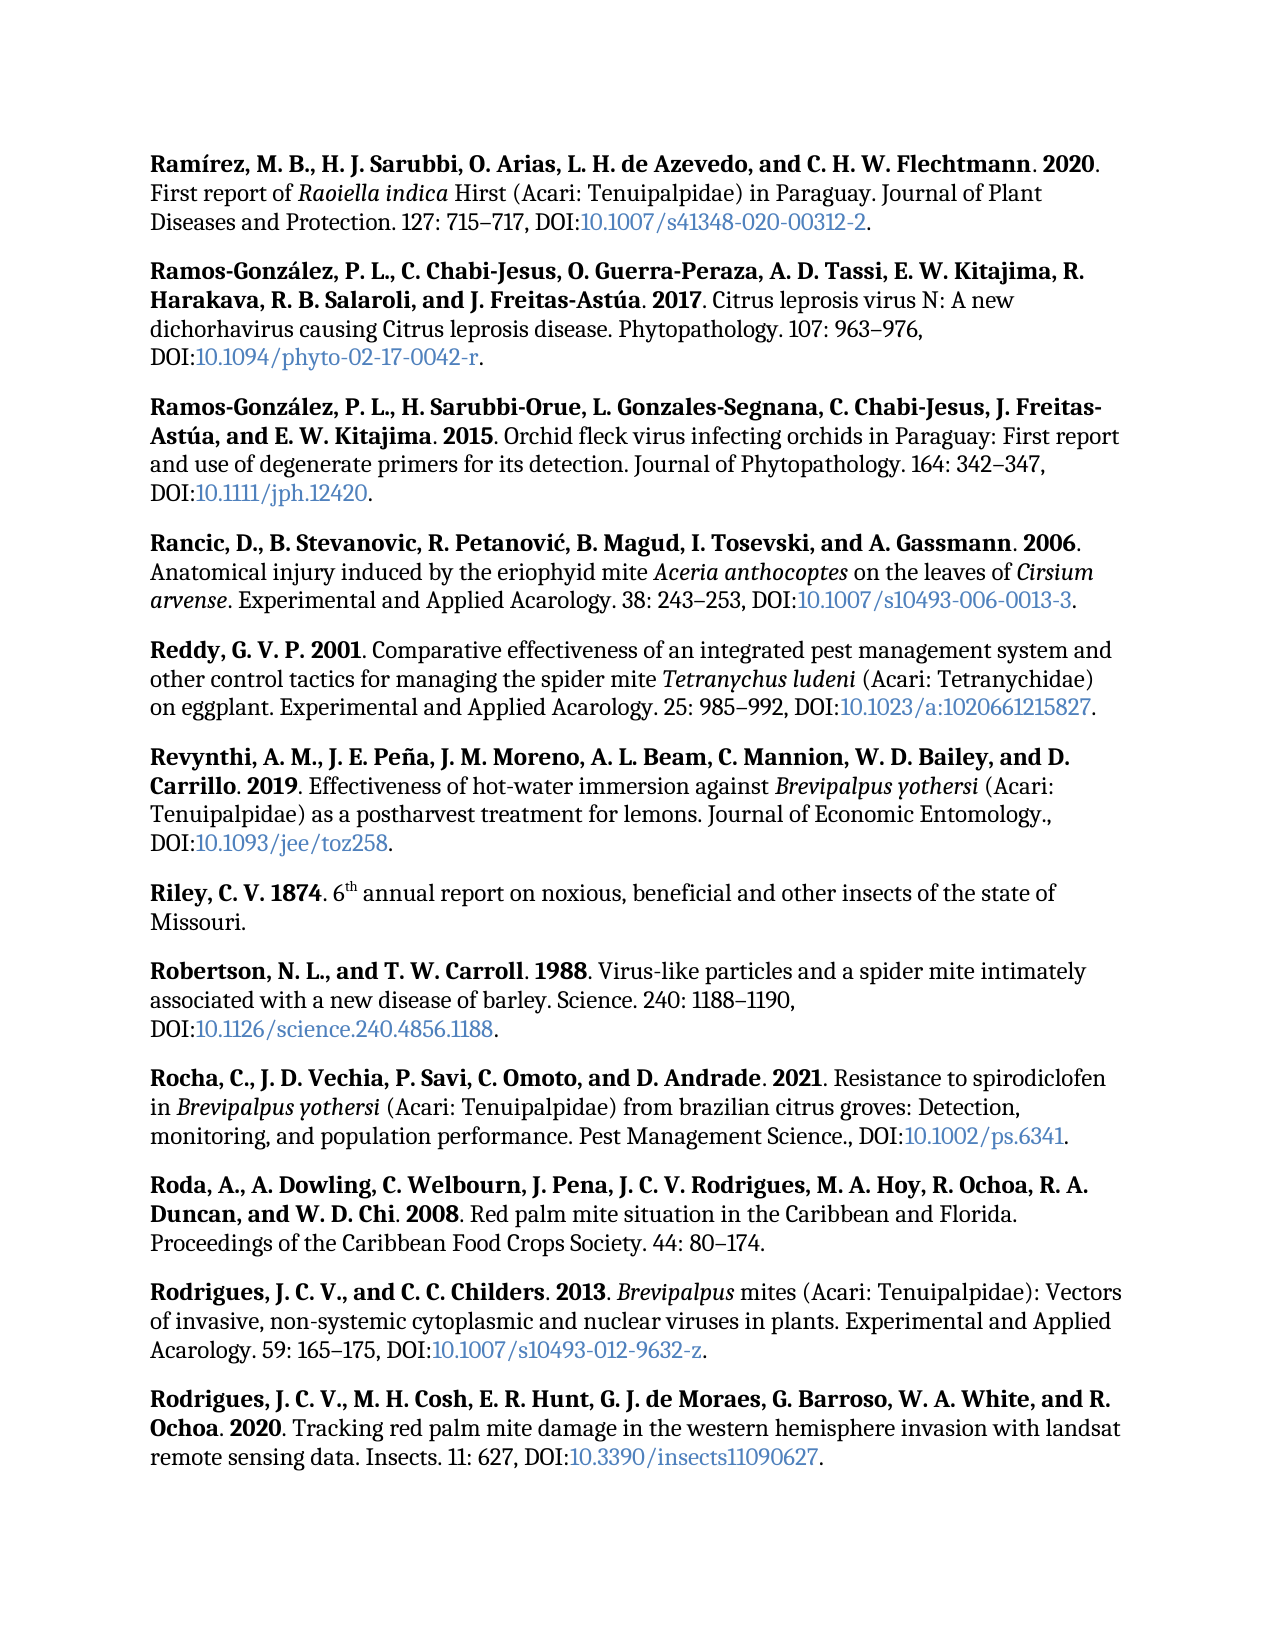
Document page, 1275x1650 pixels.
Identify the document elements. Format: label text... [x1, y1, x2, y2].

text Robertson, N. L., and T. W. Carroll. 1988. Virus-like particles and a spider mite intimately associated with a new disease of barley. Science. 240: 1188–1190, DOI:10.1126/science.240.4856.1188. [150, 957, 1125, 1043]
text Ramos-González, P. L., H. Sarubbi-Orue, L. Gonzales-Segnana, C. Chabi-Jesus, J. Freitas-Astúa, and E. W. Kitajima. 2015. Orchid fleck virus infecting orchids in Paraguay: First report and use of degenerate primers for its detection. Journal of Phytopathology. 164: 342–347, DOI:10.1111/jph.12420. [150, 393, 1125, 508]
text Rodrigues, J. C. V., and C. C. Childers. 2013. Brevipalpus mites (Acari: Tenuipalpidae): Vectors of invasive, non-systemic cytoplasmic and nuclear viruses in plants. Experimental and Applied Acarology. 59: 165–175, DOI:10.1007/s10493-012-9632-z. [150, 1278, 1125, 1364]
text Riley, C. V. 1874. 6th annual report on noxious, beneficial and other insects of the state of Missouri. [150, 879, 1125, 936]
text Ramos-González, P. L., C. Chabi-Jesus, O. Guerra-Peraza, A. D. Tassi, E. W. Kitajima, R. Harakava, R. B. Salaroli, and J. Freitas-Astúa. 2017. Citrus leprosis virus N: A new dichorhavirus causing Citrus leprosis disease. Phytopathology. 107: 963–976, DOI:10.1094/phyto-02-17-0042-r. [150, 257, 1125, 372]
text Roda, A., A. Dowling, C. Welbourn, J. Pena, J. C. V. Rodrigues, M. A. Hoy, R. Ochoa, R. A. Duncan, and W. D. Chi. 2008. Red palm mite situation in the Caribbean and Florida. Proceedings of the Caribbean Food Crops Society. 44: 80–174. [150, 1171, 1125, 1257]
text Rancic, D., B. Stevanovic, R. Petanović, B. Magud, I. Tosevski, and A. Gassmann. 2006. Anatomical injury induced by the eriophyid mite Aceria anthocoptes on the leaves of Cirsium arvense. Experimental and Applied Acarology. 38: 243–253, DOI:10.1007/s10493-006-0013-3. [150, 529, 1125, 615]
text Rocha, C., J. D. Vechia, P. Savi, C. Omoto, and D. Andrade. 2021. Resistance to spirodiclofen in Brevipalpus yothersi (Acari: Tenuipalpidae) from brazilian citrus groves: Detection, monitoring, and population performance. Pest Management Science., DOI:10.1002/ps.6341. [150, 1064, 1125, 1150]
text Reddy, G. V. P. 2001. Comparative effectiveness of an integrated pest management system and other control tactics for managing the spider mite Tetranychus ludeni (Acari: Tetranychidae) on eggplant. Experimental and Applied Acarology. 25: 985–992, DOI:10.1023/a:1020661215827. [150, 636, 1125, 722]
text Rodrigues, J. C. V., M. H. Cosh, E. R. Hunt, G. J. de Moraes, G. Barroso, W. A. White, and R. Ochoa. 2020. Tracking red palm mite damage in the western hemisphere invasion with landsat remote sensing data. Insects. 11: 627, DOI:10.3390/insects11090627. [150, 1385, 1125, 1472]
text Ramı́rez, M. B., H. J. Sarubbi, O. Arias, L. H. de Azevedo, and C. H. W. Flechtmann. 2020. First report of Raoiella indica Hirst (Acari: Tenuipalpidae) in Paraguay. Journal of Plant Diseases and Protection. 127: 715–717, DOI:10.1007/s41348-020-00312-2. [150, 150, 1125, 236]
text Revynthi, A. M., J. E. Peña, J. M. Moreno, A. L. Beam, C. Mannion, W. D. Bailey, and D. Carrillo. 2019. Effectiveness of hot-water immersion against Brevipalpus yothersi (Acari: Tenuipalpidae) as a postharvest treatment for lemons. Journal of Economic Entomology., DOI:10.1093/jee/toz258. [150, 743, 1125, 858]
